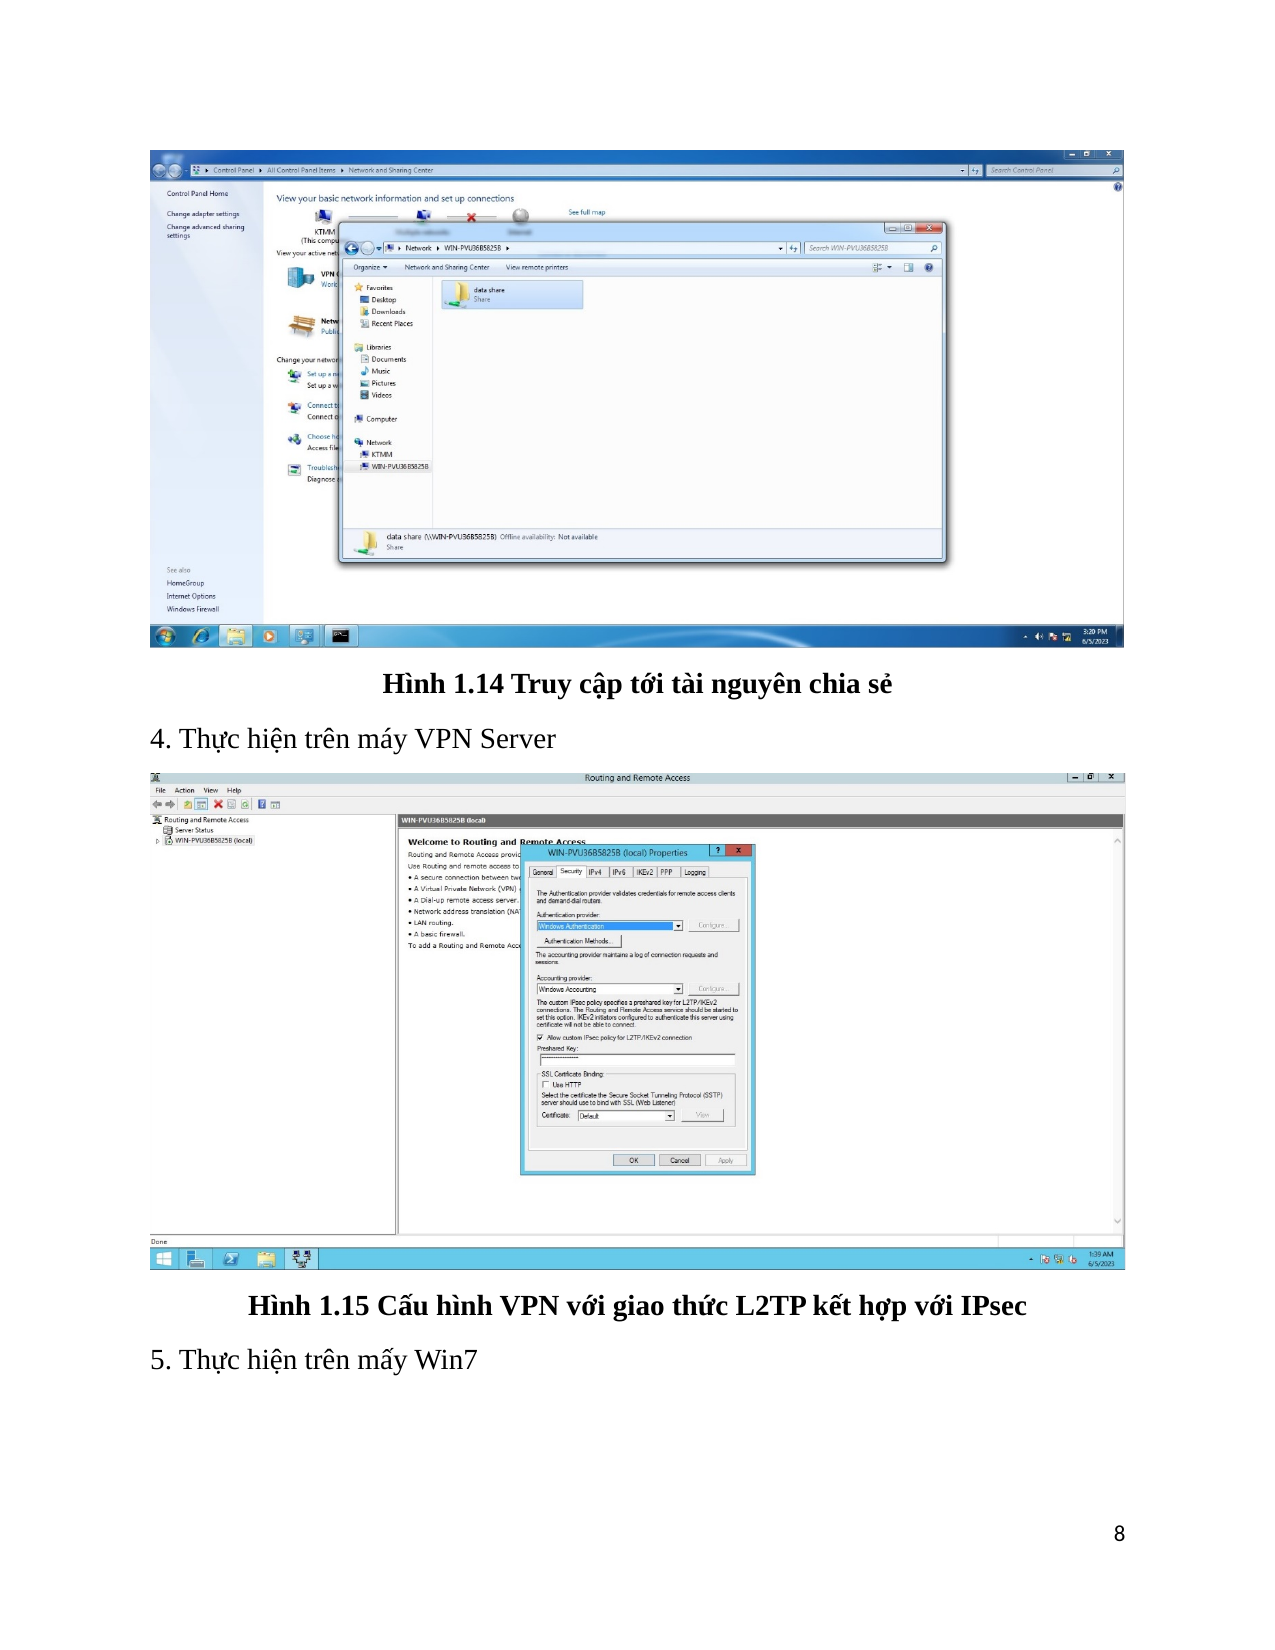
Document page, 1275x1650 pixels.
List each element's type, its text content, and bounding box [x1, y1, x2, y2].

picture [150, 773, 1125, 1270]
text Hình 1.15 Cấu hình VPN với giao thức L2TP kết hợp với IPsec [150, 1288, 1125, 1322]
text Hình 1.14 Truy cập tới tài nguyên chia sẻ [150, 667, 1125, 700]
picture [150, 150, 1124, 648]
text 4. Thực hiện trên máy VPN Server [150, 721, 1125, 754]
text 5. Thực hiện trên mấy Win7 [150, 1342, 1125, 1376]
